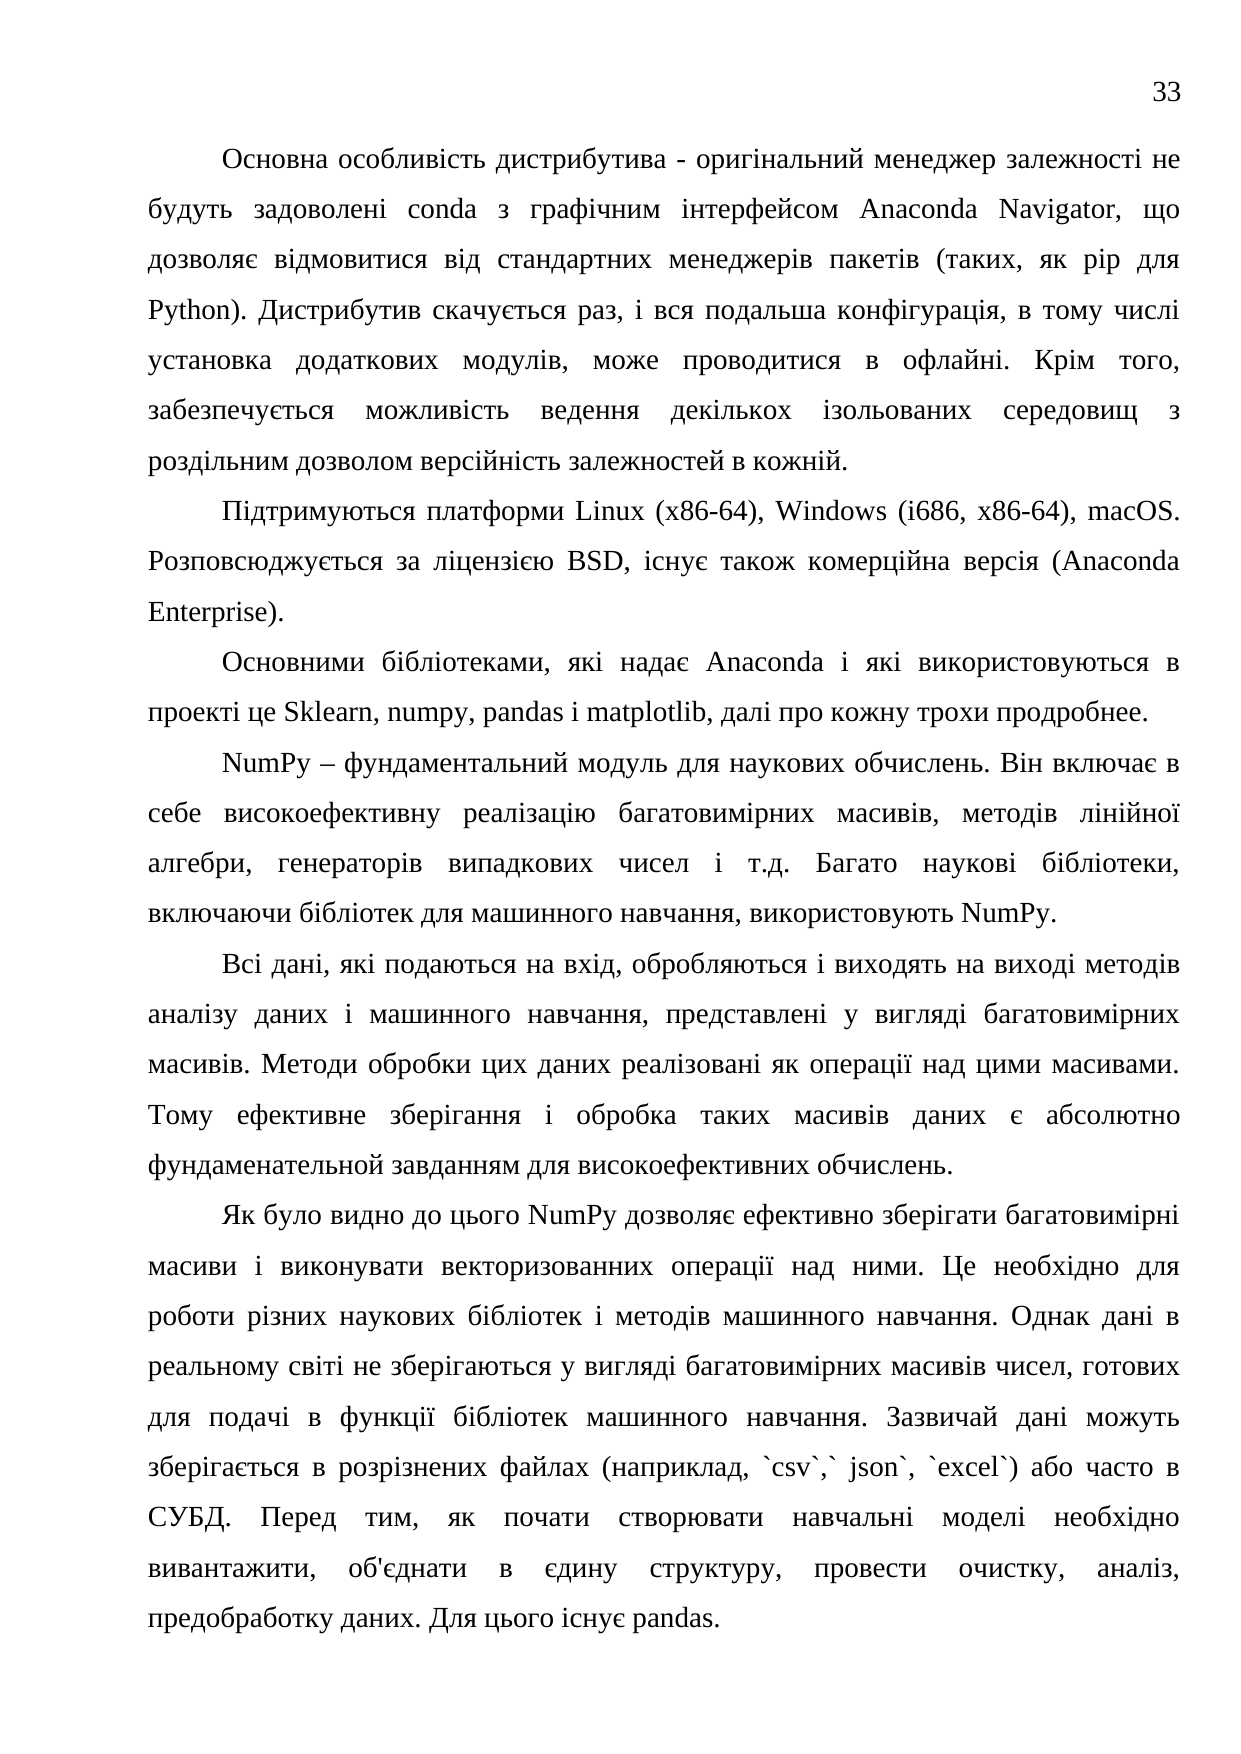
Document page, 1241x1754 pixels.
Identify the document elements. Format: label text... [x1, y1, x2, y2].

text Як було видно до цього NumPy дозволяє ефективно зберігати багатовимірні масиви і виконувати векторизованних операції над ними. Це необхідно для роботи різних наукових бібліотек і методів машинного навчання. Однак дані в реальному світі не зберігаються у вигляді багатовимірних масивів чисел, готових для подачі в функції бібліотек машинного навчання. Зазвичай дані можуть зберігається в розрізнених файлах (наприклад, `csv`,` json`, `excel`) або часто в СУБД. Перед тим, як почати створювати навчальні моделі необхідно вивантажити, об'єднати в єдину структуру, провести очистку, аналіз, предобработку даних. Для цього існує pandas. [148, 1197, 1181, 1633]
text Всі дані, які подаються на вхід, обробляються і виходять на виході методів аналізу даних і машинного навчання, представлені у вигляді багатовимірних масивів. Методи обробки цих даних реалізовані як операції над цими масивами. Тому ефективне зберігання і обробка таких масивів даних є абсолютно фундаменательной завданням для високоефективних обчислень. [148, 946, 1181, 1181]
text Підтримуються платформи Linux (x86-64), Windows (i686, x86-64), macOS. Розповсюджується за ліцензією BSD, існує також комерційна версія (Anaconda Enterprise). [148, 493, 1181, 627]
text NumPy – фундаментальний модуль для наукових обчислень. Він включає в себе високоефективну реалізацію багатовимірних масивів, методів лінійної алгебри, генераторів випадкових чисел і т.д. Багато наукові бібліотеки, включаючи бібліотек для машинного навчання, використовують NumPy. [148, 745, 1181, 929]
text Основними бібліотеками, які надає Anaconda і які використовуються в проекті це Sklearn, numpy, pandas і matplotlib, далі про кожну трохи продробнее. [148, 644, 1181, 728]
text Основна особливість дистрибутива - оригінальний менеджер залежності не будуть задоволені conda з графічним інтерфейсом Anaconda Navigator, що дозволяє відмовитися від стандартних менеджерів пакетів (таких, як pip для Python). Дистрибутив скачується раз, і вся подальша конфігурація, в тому числі установка додаткових модулів, може проводитися в офлайні. Крім того, забезпечується можливість ведення декількох ізольованих середовищ з роздільним дозволом версійність залежностей в кожній. [148, 141, 1181, 476]
